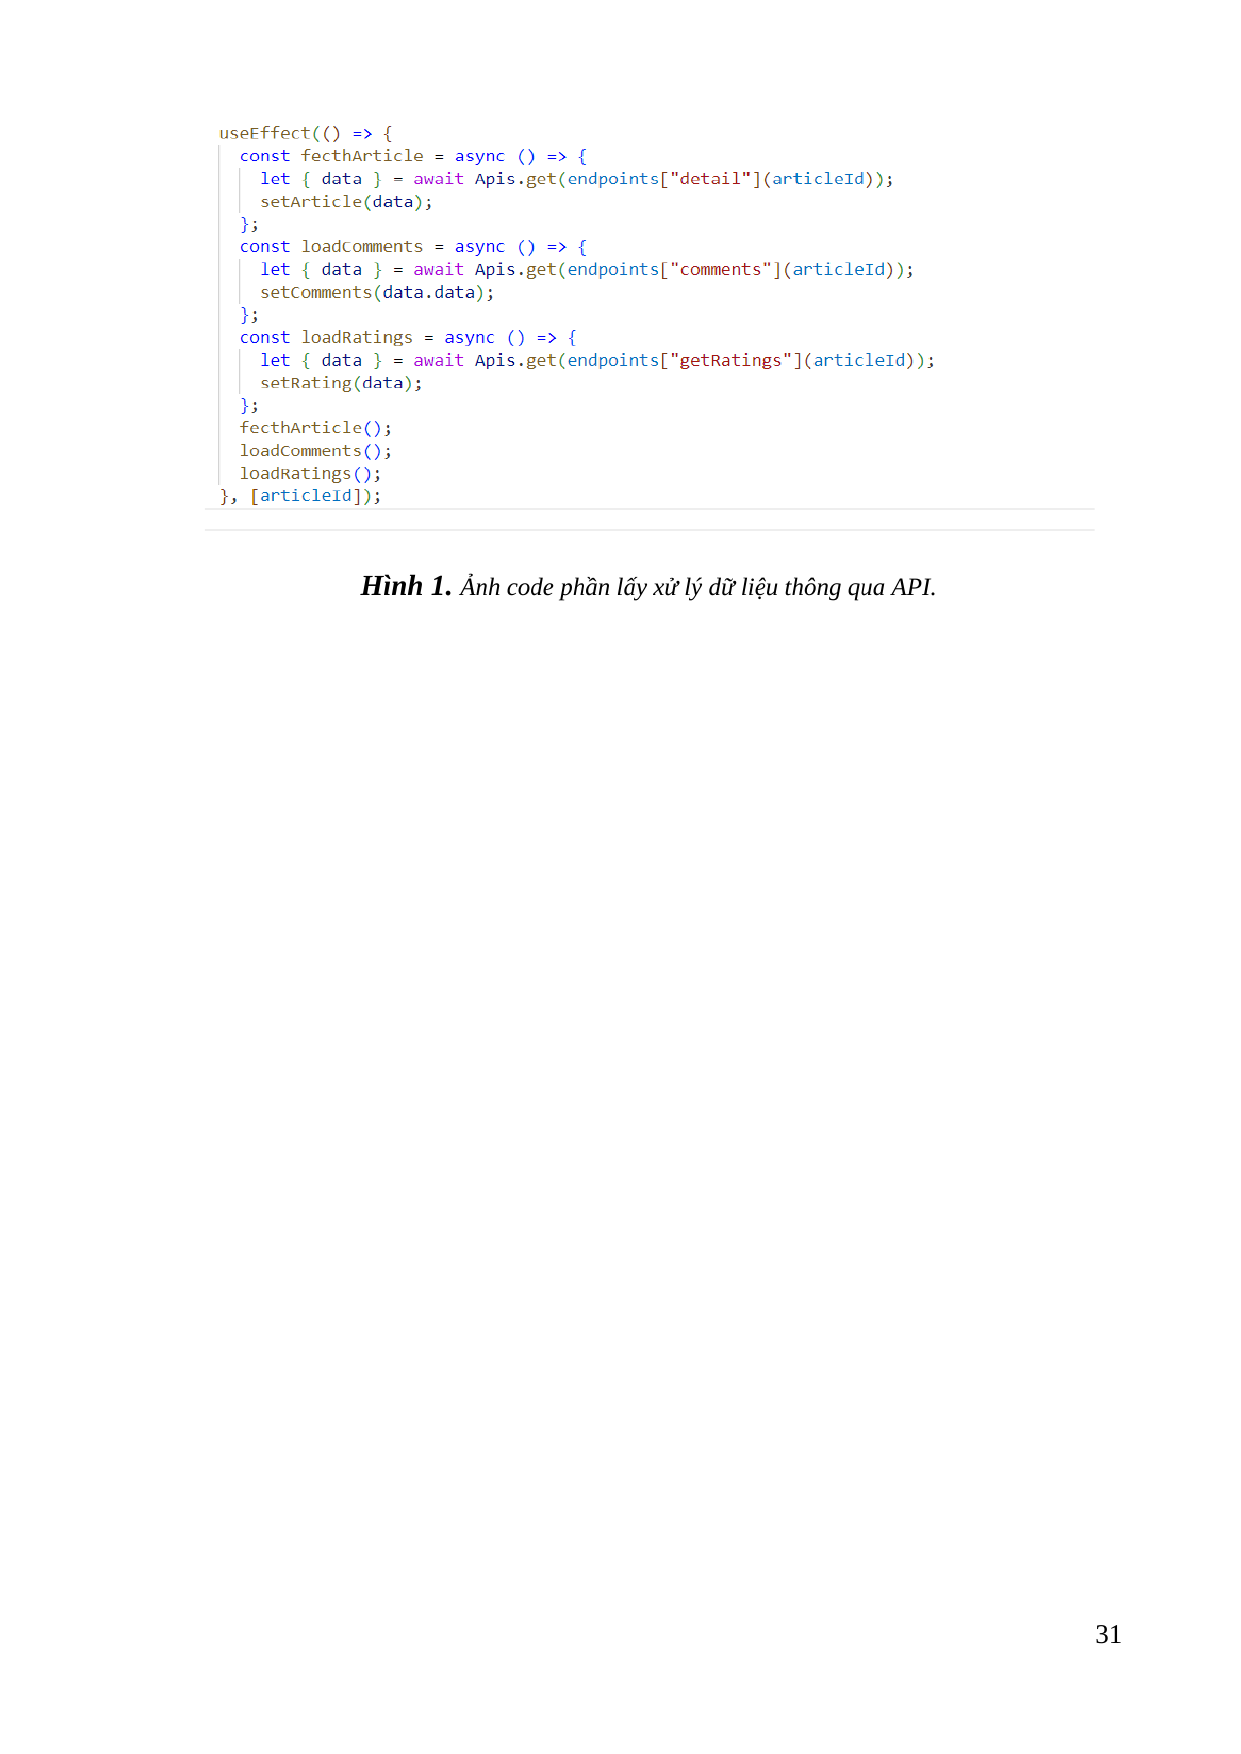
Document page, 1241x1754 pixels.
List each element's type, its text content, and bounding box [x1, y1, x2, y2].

picture [204, 118, 1095, 532]
subtitle Ảnh code phần lấy xử lý dữ liệu thông qua API. [177, 568, 1122, 601]
